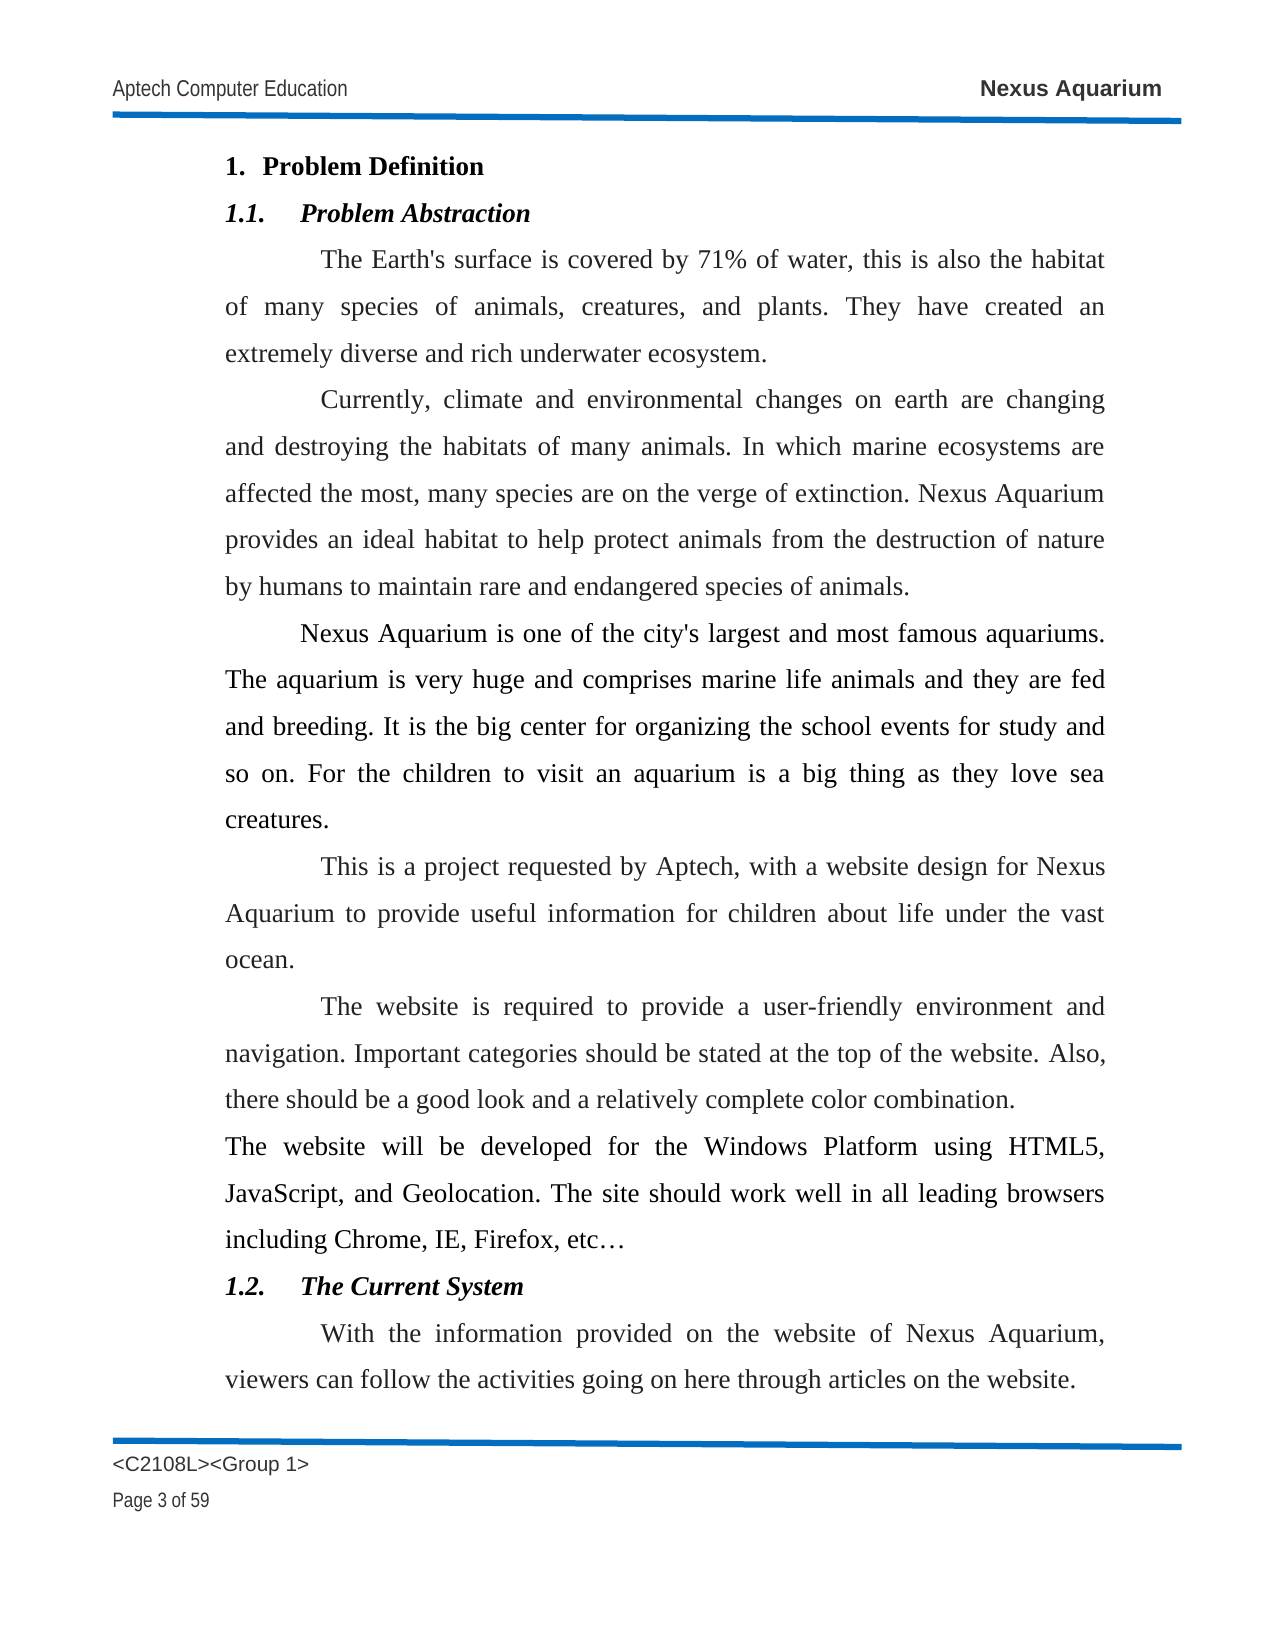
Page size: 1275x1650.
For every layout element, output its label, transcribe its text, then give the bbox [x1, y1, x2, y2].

subtitle Problem Definition [225, 150, 1106, 181]
text The website will be developed for the Windows Platform using HTML5, JavaScript, and Geolocation. The site should work well in all leading browsers including Chrome, IE, Firefox, etc… [225, 1130, 1106, 1254]
text This is a project requested by Aptech, with a website design for Nexus Aquarium to provide useful information for children about life under the vast ocean. [225, 850, 1106, 974]
text The website is required to provide a user-friendly environment and navigation. Important categories should be stated at the top of the website. Also, there should be a good look and a relatively complete color combination. [225, 990, 1106, 1114]
text Nexus Aquarium is one of the city's largest and most famous aquariums. The aquarium is very huge and comprises marine life animals and they are fed and breeding. It is the big center for organizing the school events for study and so on. For the children to visit an aquarium is a big thing as they love sea creatures. [225, 617, 1106, 834]
subtitle The Current System [225, 1270, 1106, 1301]
text The Earth's surface is covered by 71% of water, this is also the habitat of many species of animals, creatures, and plants. They have created an extremely diverse and rich underwater ecosystem. [225, 243, 1106, 368]
subtitle Problem Abstraction [225, 197, 1106, 228]
text With the information provided on the website of Nexus Aquarium, viewers can follow the activities going on here through articles on the website. [225, 1317, 1106, 1394]
text Currently, climate and environmental changes on earth are changing and destroying the habitats of many animals. In which marine ecosystems are affected the most, many species are on the verge of extinction. Nexus Aquarium provides an ideal habitat to help protect animals from the destruction of nature by humans to maintain rare and endangered species of animals. [225, 383, 1106, 601]
